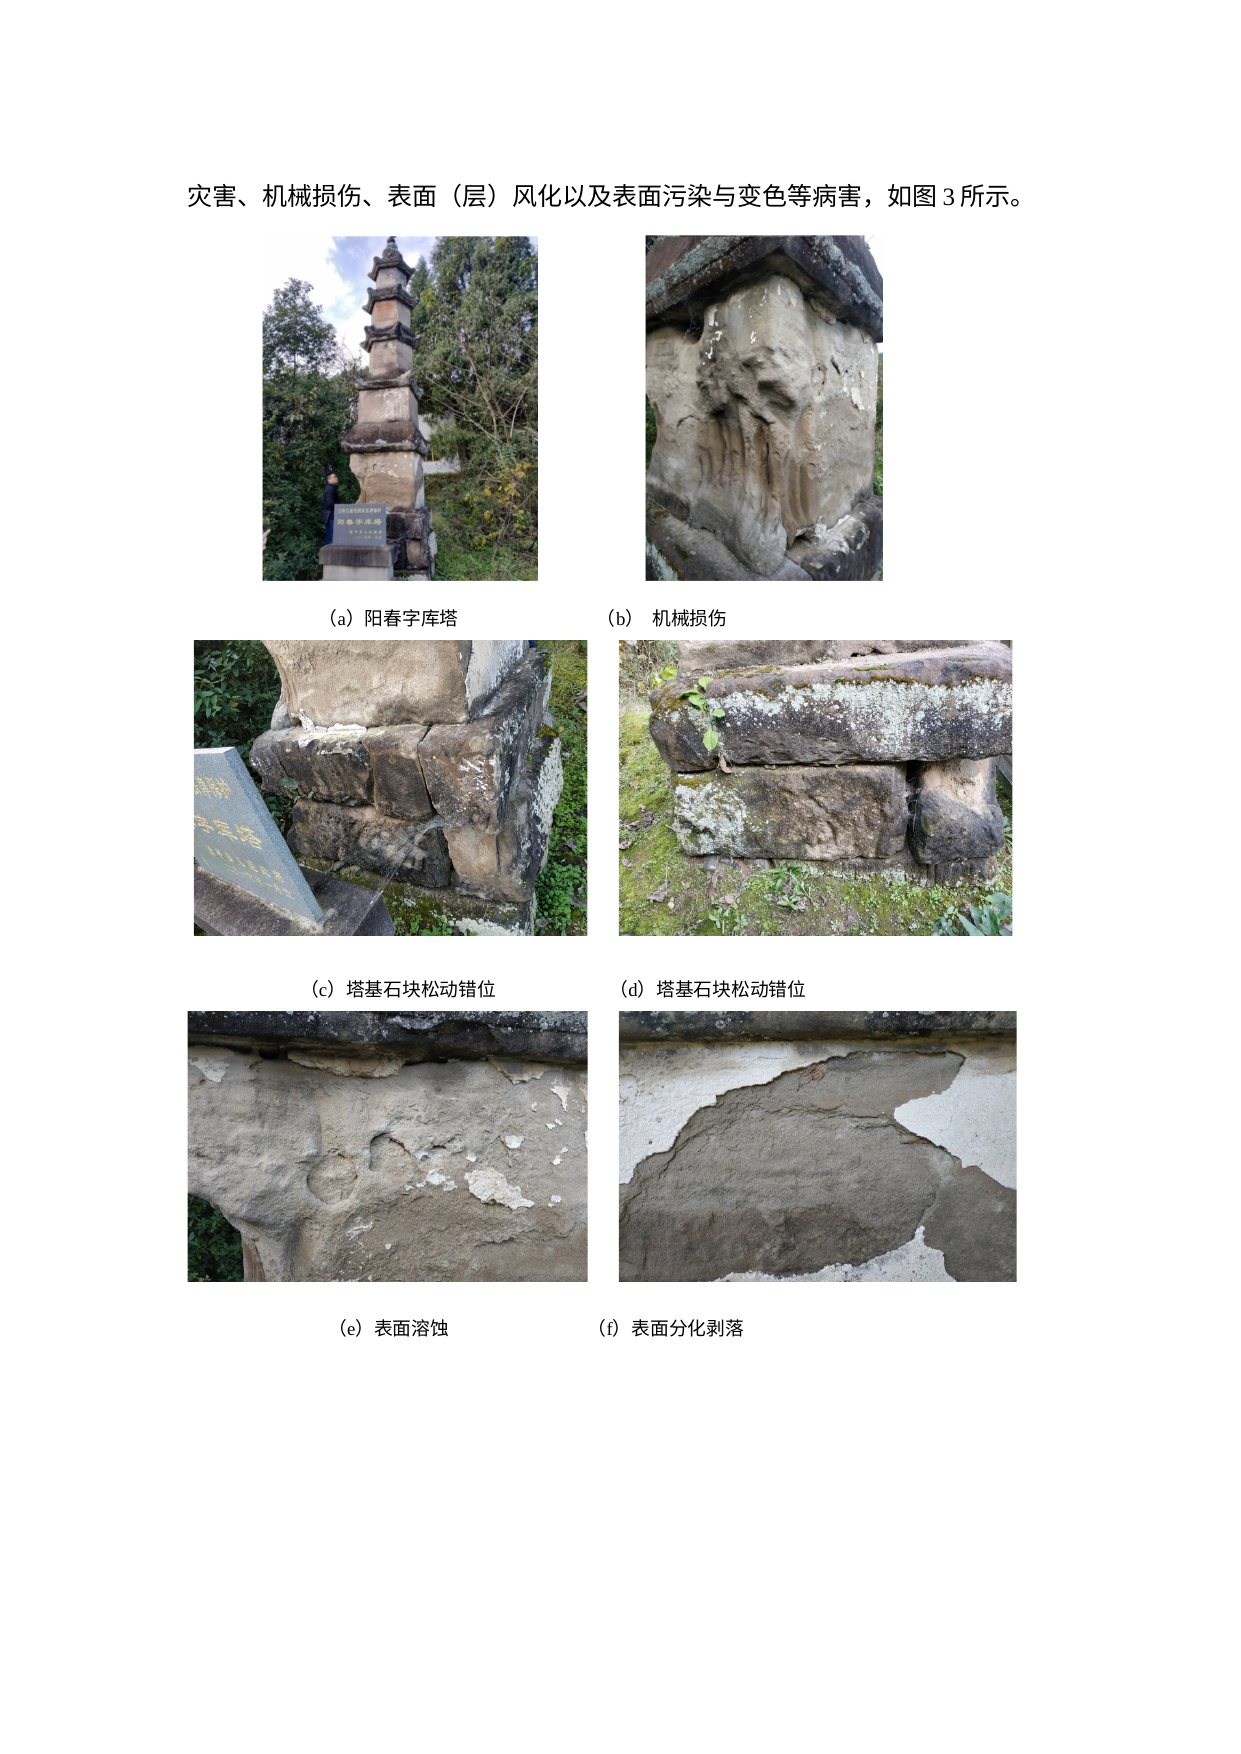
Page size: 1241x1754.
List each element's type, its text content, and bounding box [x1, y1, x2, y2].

text （c）塔基石块松动错位 （d）塔基石块松动错位 [187, 972, 1053, 1005]
picture [187, 1011, 588, 1282]
picture [263, 237, 538, 580]
picture [618, 1011, 1017, 1282]
picture [193, 640, 588, 936]
picture [618, 640, 1013, 936]
text （e）表面溶蚀 （f）表面分化剥落 [187, 1311, 1053, 1344]
text （a）阳春字库塔 （b） 机械损伤 [187, 601, 1053, 633]
picture [646, 236, 883, 580]
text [187, 162, 1053, 227]
